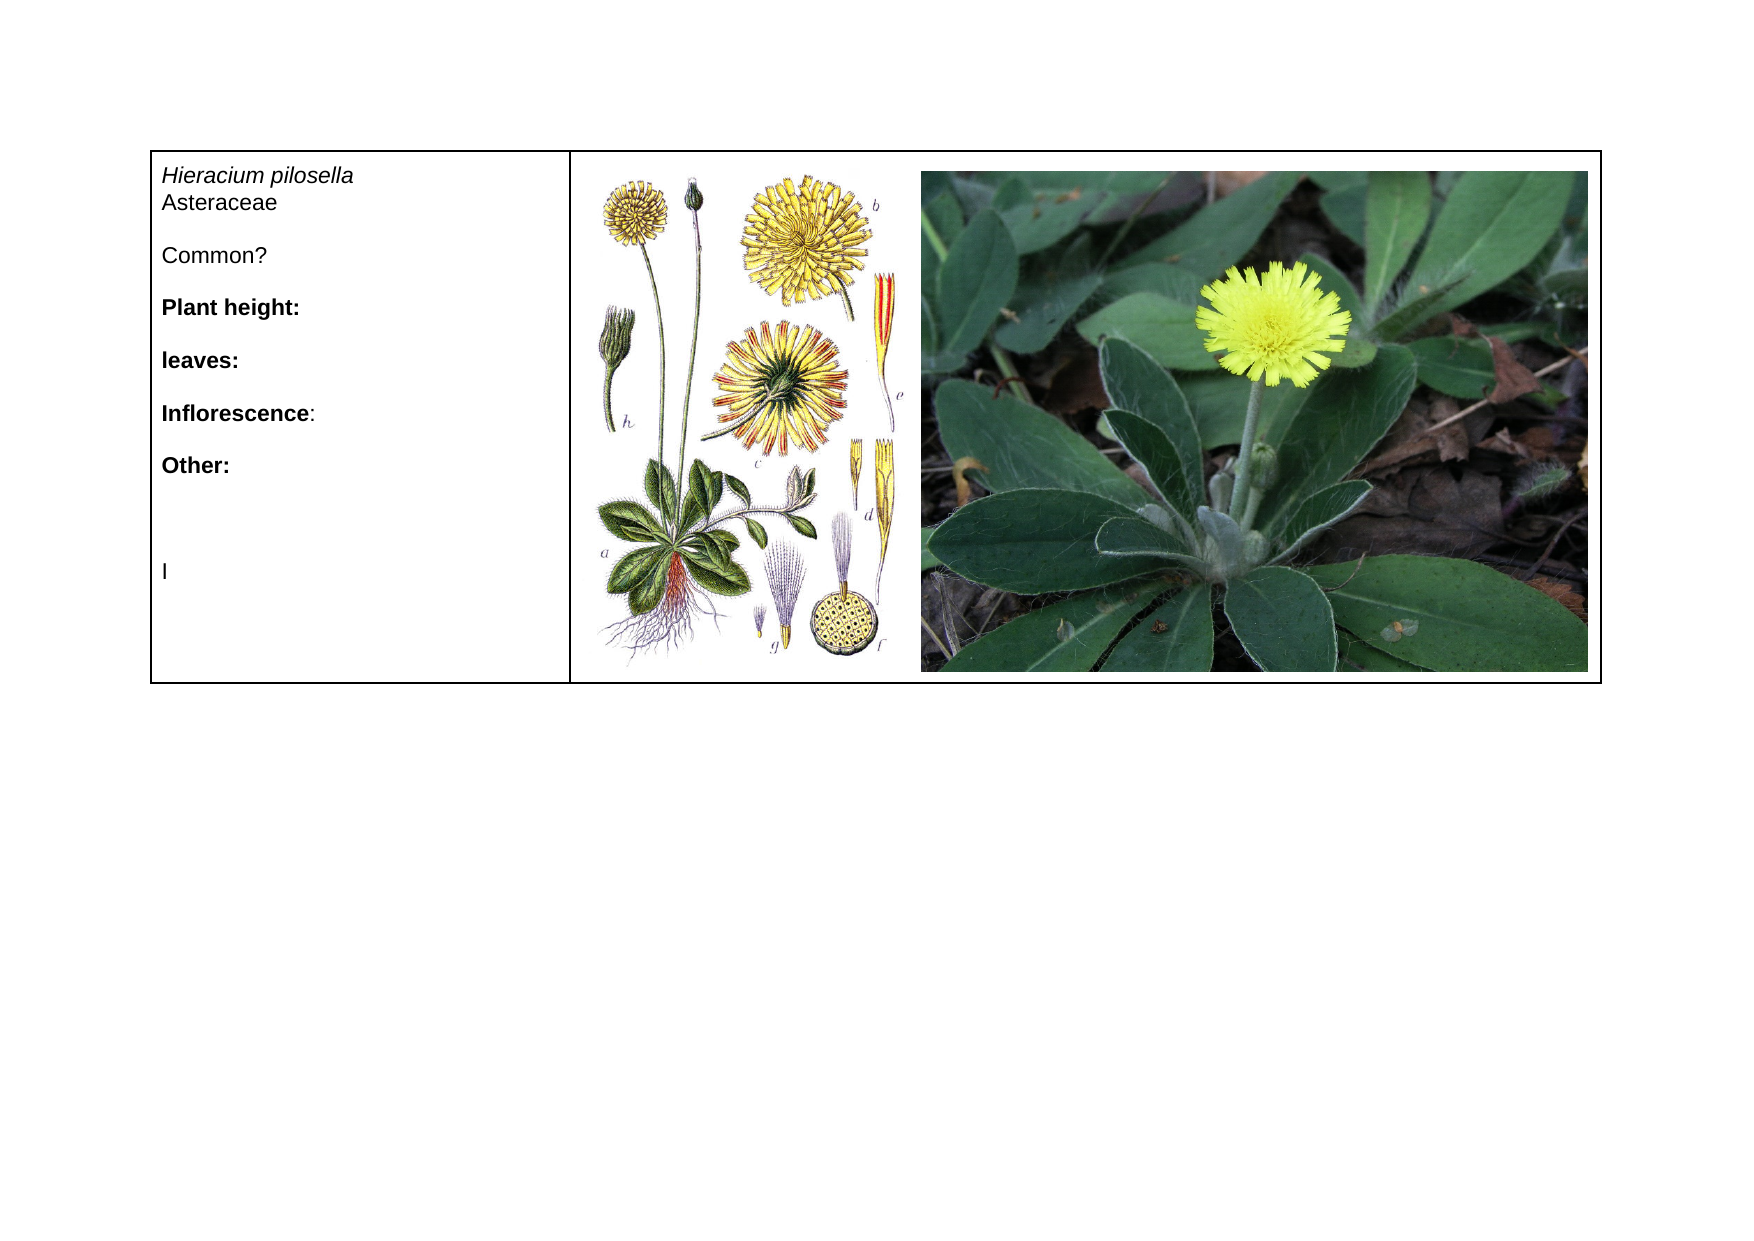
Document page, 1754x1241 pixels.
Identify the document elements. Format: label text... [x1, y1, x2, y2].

table_cell Hieracium pilosella Asteraceae Common? Plant height: leaves: Inflorescence: Other: I [152, 152, 569, 682]
picture [580, 162, 915, 672]
picture [921, 171, 1588, 672]
table_cell [571, 152, 1600, 682]
